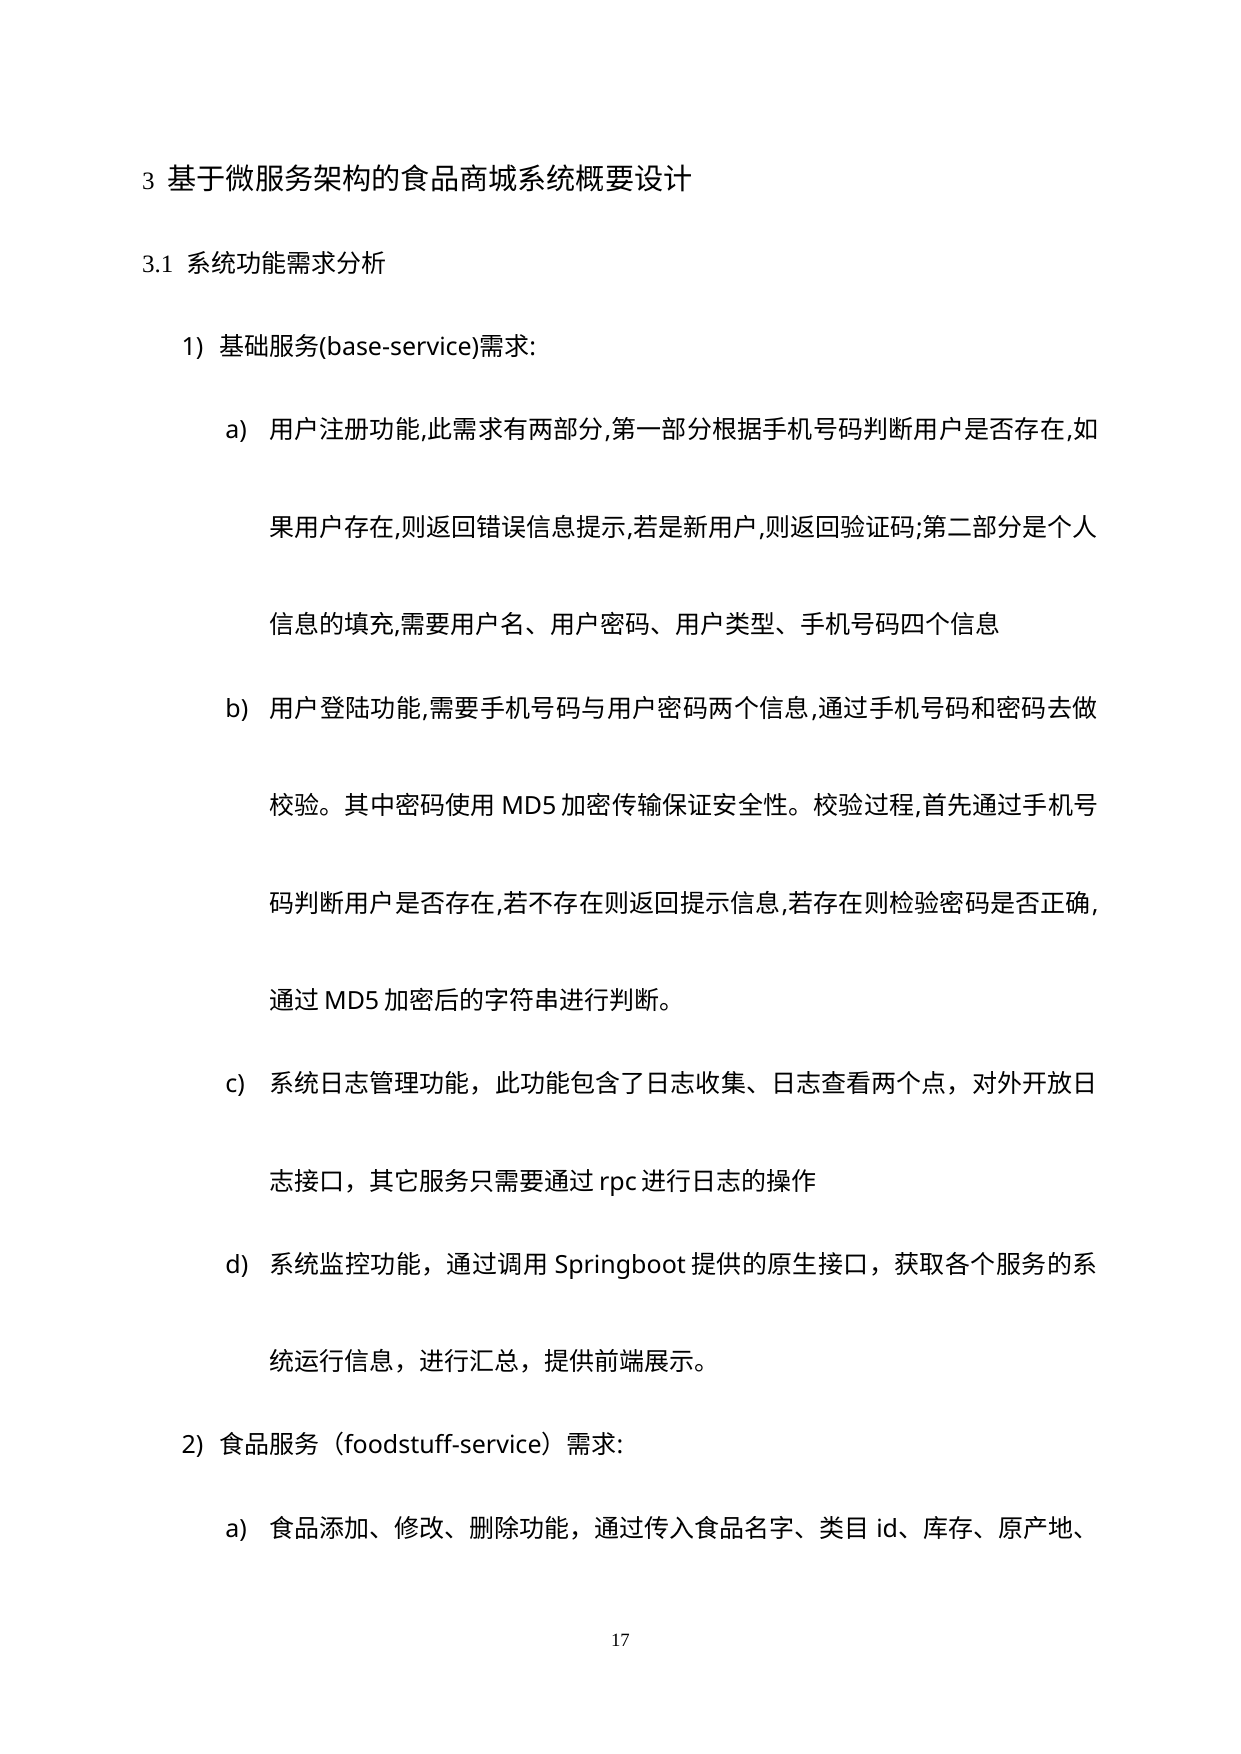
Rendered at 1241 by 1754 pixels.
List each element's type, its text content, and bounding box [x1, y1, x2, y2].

subtitle 3 基于微服务架构的食品商城系统概要设计 [142, 146, 1098, 211]
list 用户注册功能,此需求有两部分,第一部分根据手机号码判断用户是否存在,如果用户存在,则返回错误信息提示,若是新用户,则返回验证码;第二部分是个人信息的填充,需要用户名、用户密码、用户类型、手机号码四个信息 [225, 396, 1098, 656]
list 用户登陆功能,需要手机号码与用户密码两个信息,通过手机号码和密码去做校验。其中密码使用MD5加密传输保证安全性。校验过程,首先通过手机号码判断用户是否存在,若不存在则返回提示信息,若存在则检验密码是否正确,通过MD5加密后的字符串进行判断。 [225, 674, 1098, 1031]
list 食品服务（foodstuff-service）需求: [181, 1411, 1098, 1476]
list 系统监控功能，通过调用Springboot提供的原生接口，获取各个服务的系统运行信息，进行汇总，提供前端展示。 [225, 1230, 1098, 1392]
list 系统日志管理功能，此功能包含了日志收集、日志查看两个点，对外开放日志接口，其它服务只需要通过rpc进行日志的操作 [225, 1049, 1098, 1212]
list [225, 1494, 1098, 1559]
list 基础服务(base-service)需求: [181, 312, 1098, 377]
subtitle 3.1 系统功能需求分析 [142, 231, 1098, 296]
